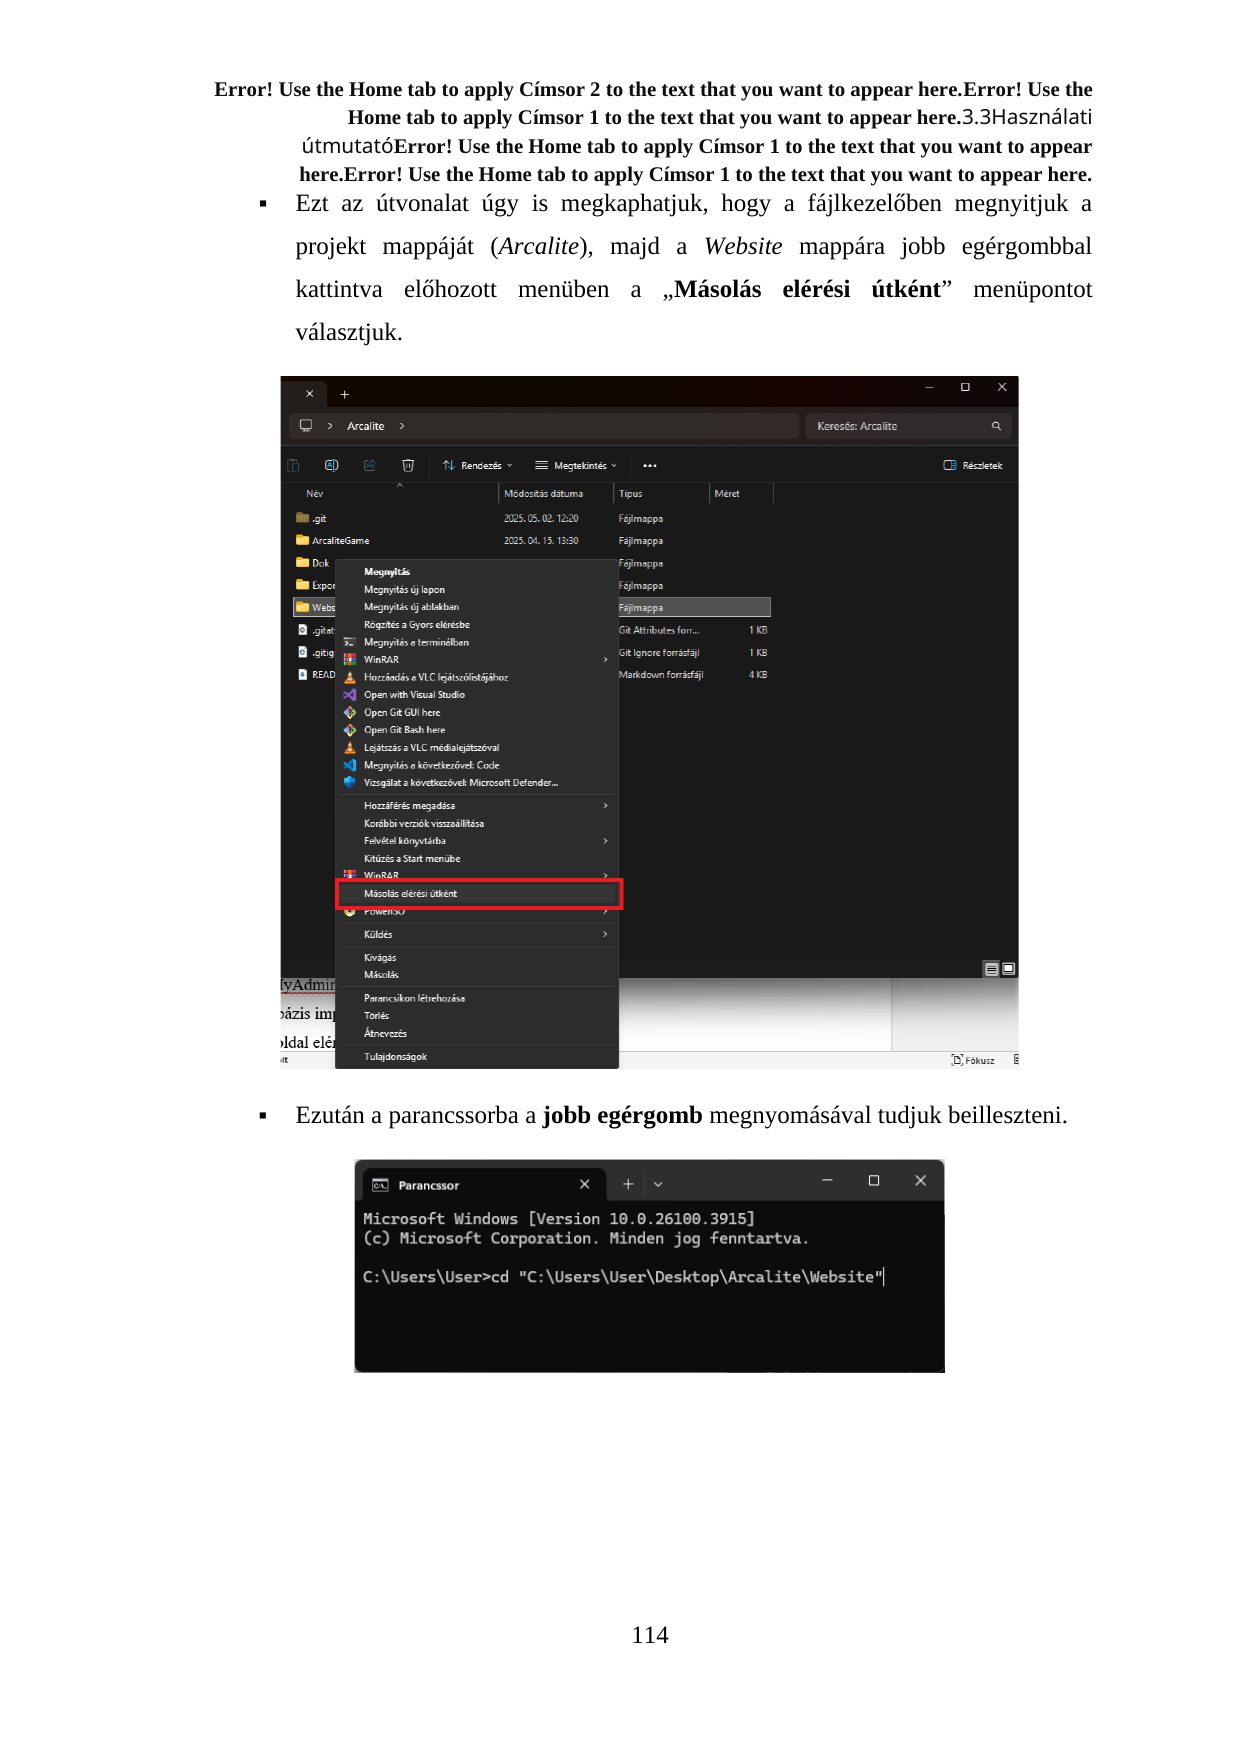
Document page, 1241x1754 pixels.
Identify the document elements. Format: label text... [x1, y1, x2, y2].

list Ezután a parancssorba a jobb egérgomb megnyomásával tudjuk beilleszteni. [258, 1100, 1092, 1129]
picture [280, 376, 1019, 1069]
list Ezt az útvonalat úgy is megkaphatjuk, hogy a fájlkezelőben megnyitjuk a projekt mappáját (Arcalite), majd a Website mappára jobb egérgombbal kattintva előhozott menüben a „Másolás elérési útként” menüpontot választjuk. [258, 188, 1092, 346]
picture [354, 1159, 945, 1373]
